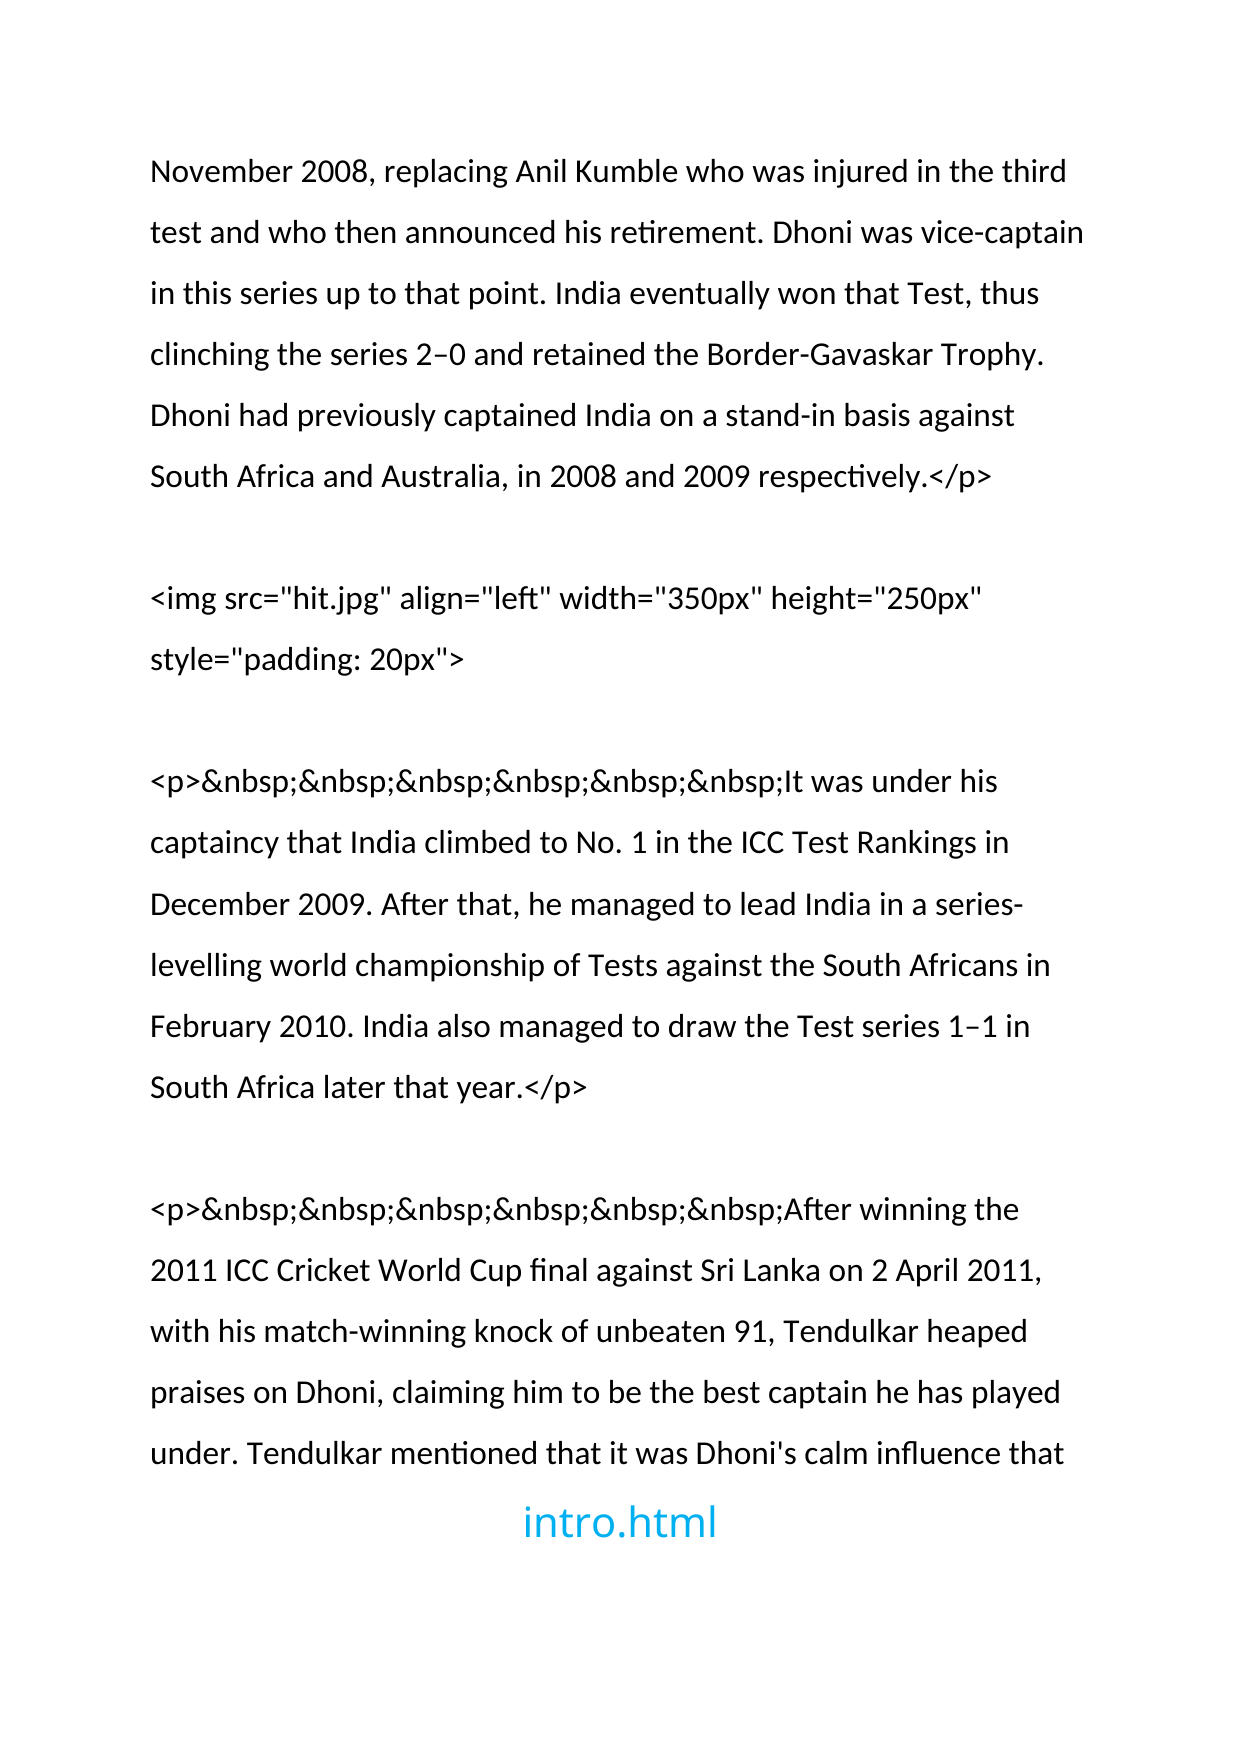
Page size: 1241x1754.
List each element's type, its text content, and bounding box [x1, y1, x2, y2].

text intro.html [150, 1493, 1090, 1550]
text November 2008, replacing Anil Kumble who was injured in the third test and who then announced his retirement. Dhoni was vice-captain in this series up to that point. India eventually won that Test, thus clinching the series 2–0 and retained the Border-Gavaskar Trophy. Dhoni had previously captained India on a stand-in basis against South Africa and Australia, in 2008 and 2009 respectively.</p> [150, 150, 1090, 496]
text <p>&nbsp;&nbsp;&nbsp;&nbsp;&nbsp;&nbsp;After winning the 2011 ICC Cricket World Cup final against Sri Lanka on 2 April 2011, with his match-winning knock of unbeaten 91, Tendulkar heaped praises on Dhoni, claiming him to be the best captain he has played under. Tendulkar mentioned that it was Dhoni's calm influence that [150, 1188, 1090, 1473]
text <p>&nbsp;&nbsp;&nbsp;&nbsp;&nbsp;&nbsp;It was under his captaincy that India climbed to No. 1 in the ICC Test Rankings in December 2009. After that, he managed to lead India in a series-levelling world championship of Tests against the South Africans in February 2010. India also managed to draw the Test series 1–1 in South Africa later that year.</p> [150, 760, 1090, 1106]
text <img src="hit.jpg" align="left" width="350px" height="250px" style="padding: 20px"> [150, 577, 1090, 679]
